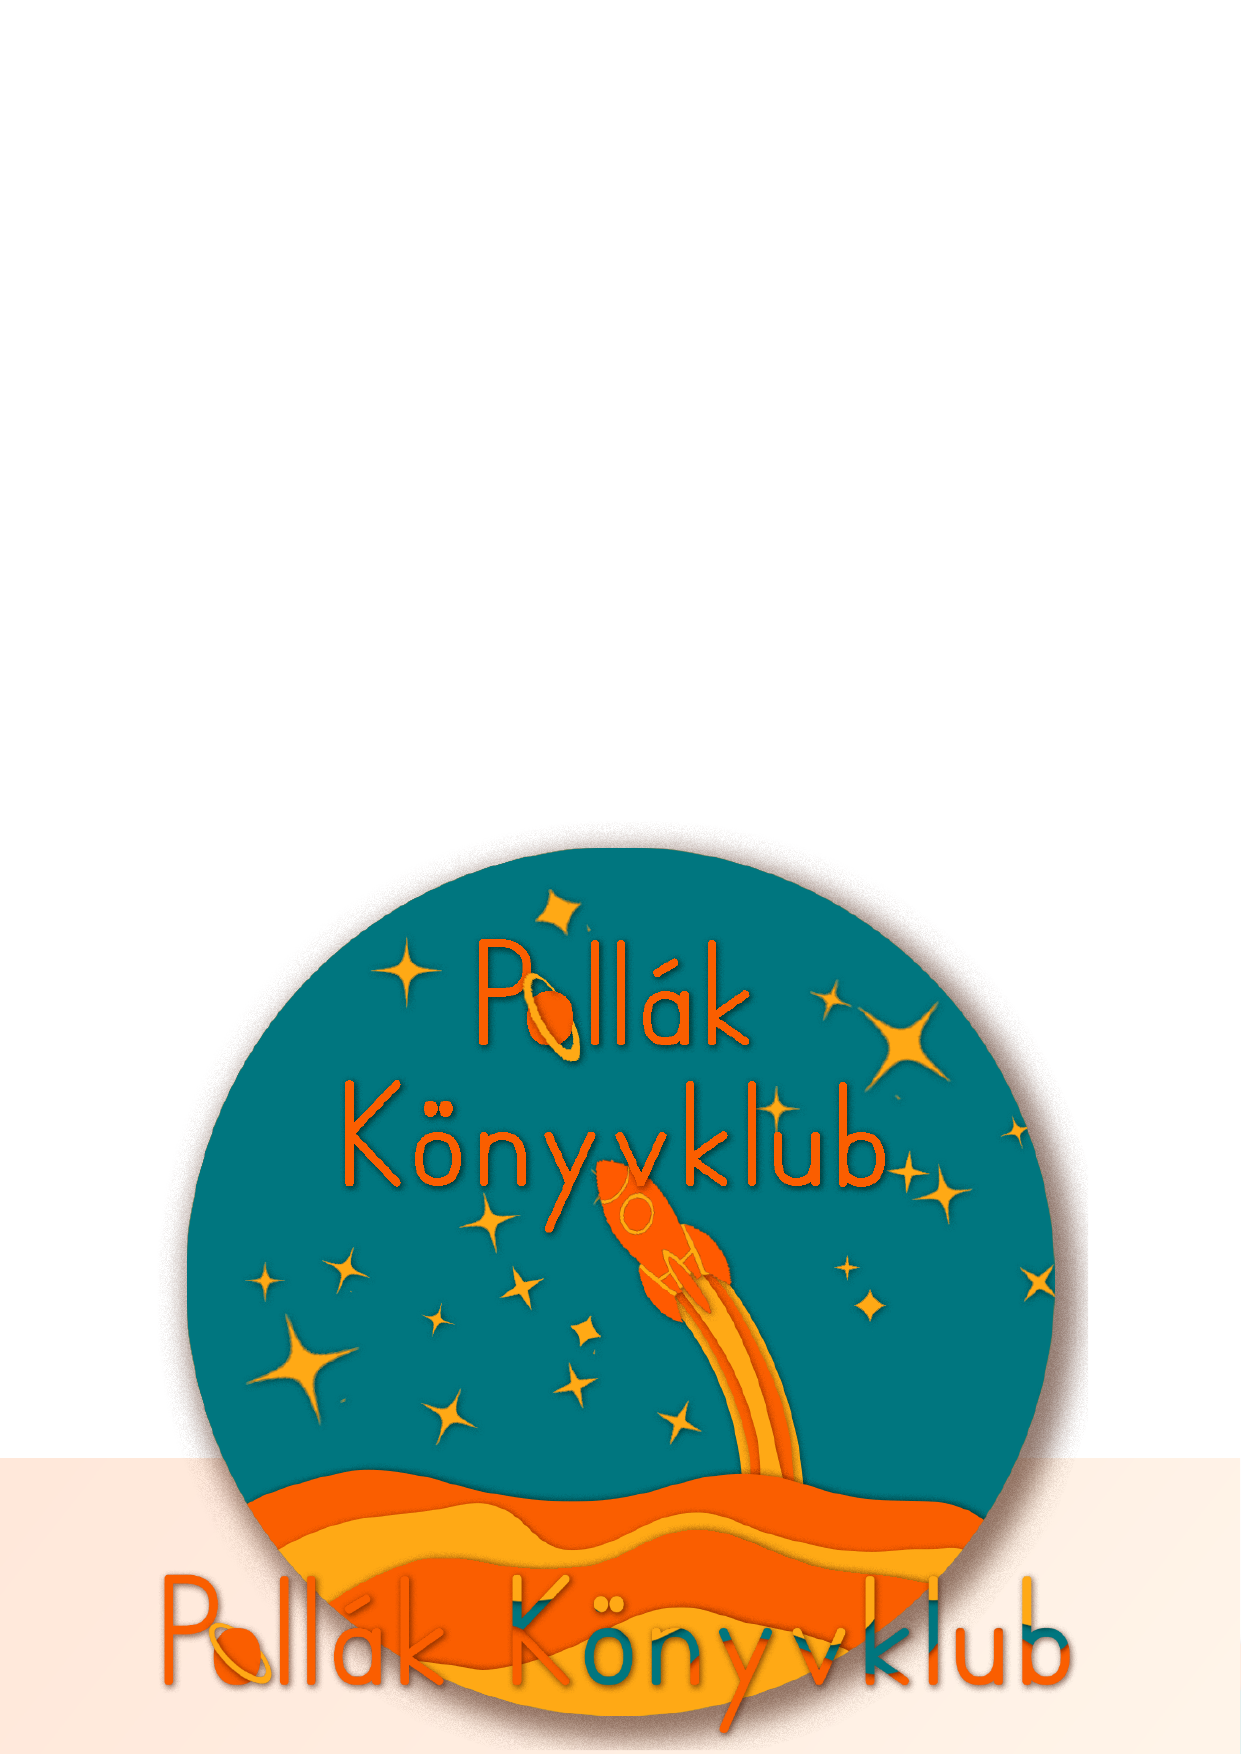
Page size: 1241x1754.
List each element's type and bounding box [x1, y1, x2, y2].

picture [0, 814, 1241, 1754]
